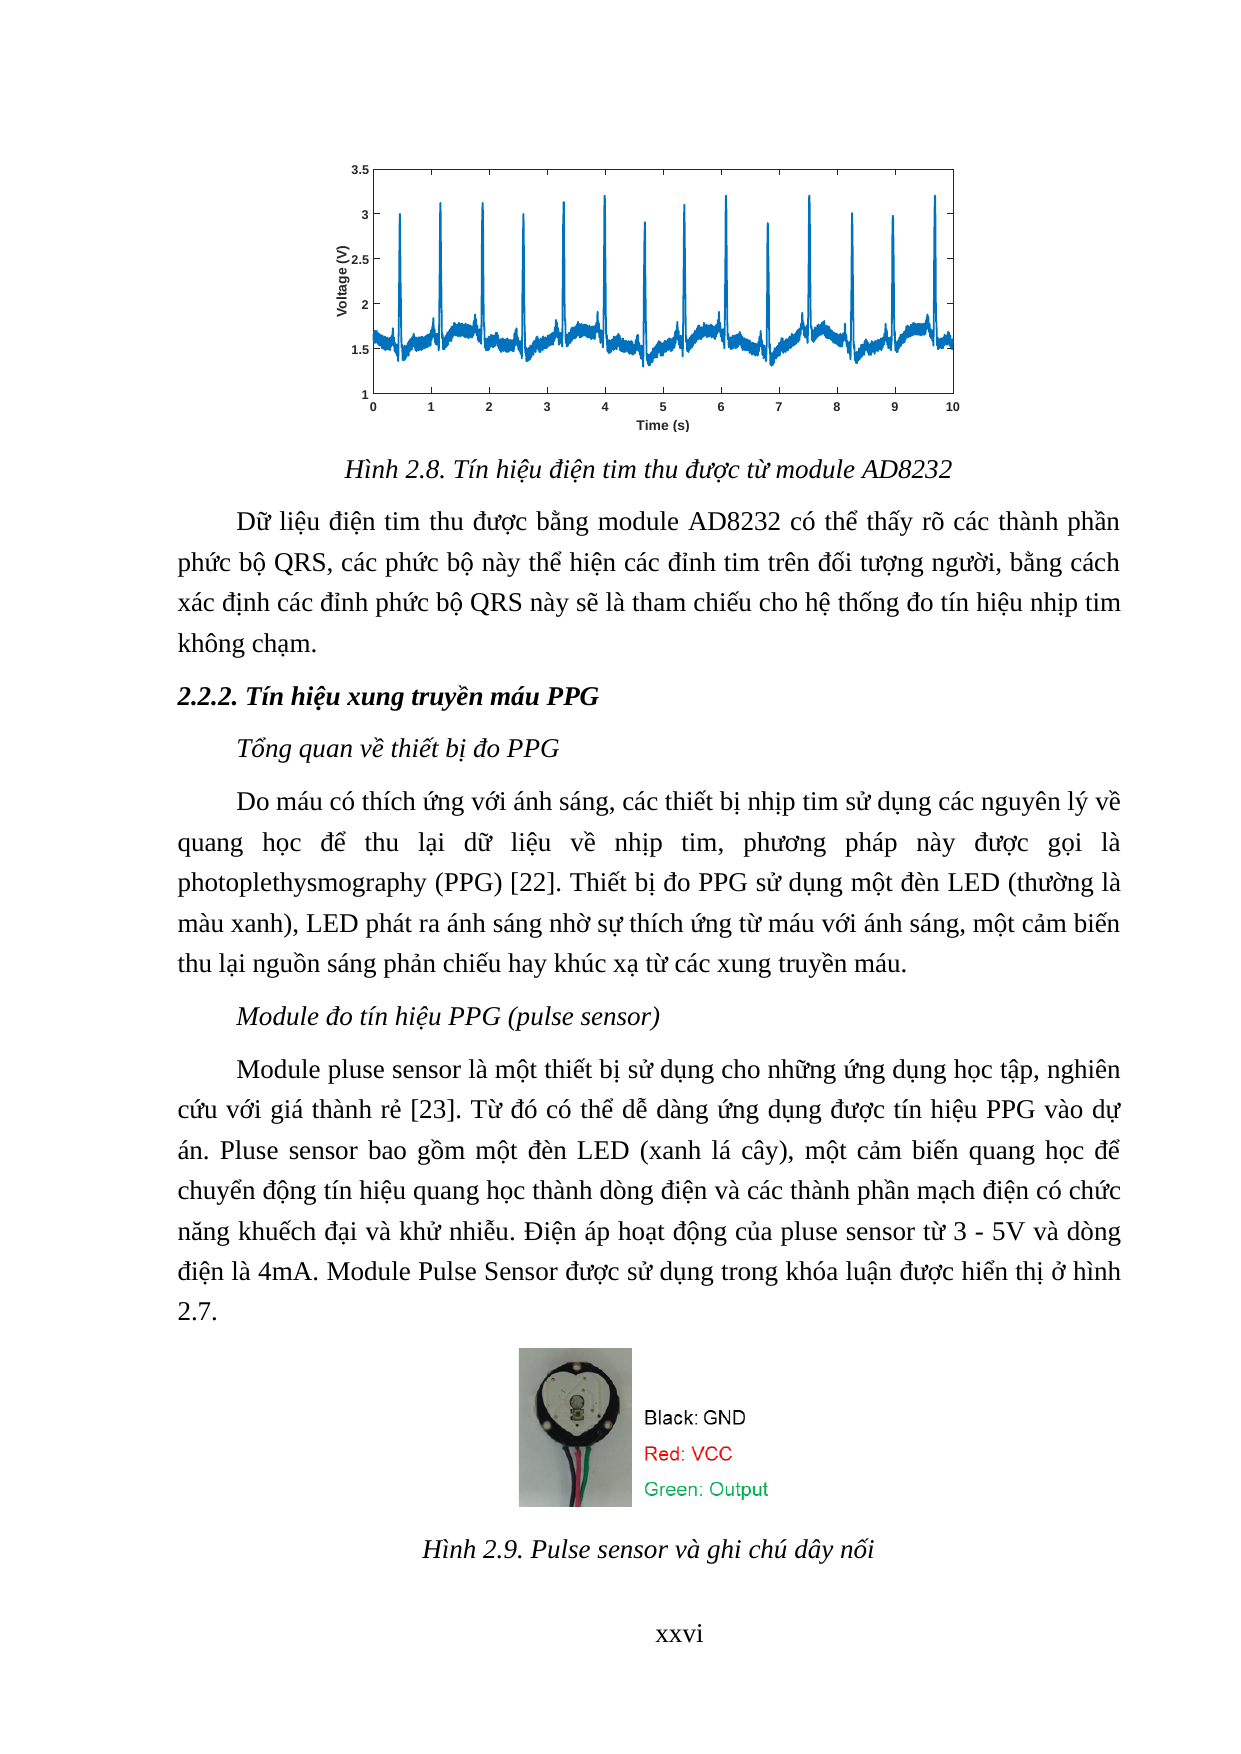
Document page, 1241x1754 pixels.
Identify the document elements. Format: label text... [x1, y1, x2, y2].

text Dữ liệu điện tim thu được bằng module AD8232 có thể thấy rõ các thành phần phức bộ QRS, các phức bộ này thể hiện các đỉnh tim trên đối tượng người, bằng cách xác định các đỉnh phức bộ QRS này sẽ là tham chiếu cho hệ thống đo tín hiệu nhịp tim không chạm. [177, 506, 1122, 658]
picture [518, 1348, 781, 1512]
text Do máu có thích ứng với ánh sáng, các thiết bị nhịp tim sử dụng các nguyên lý về quang học để thu lại dữ liệu về nhịp tim, phương pháp này được gọi là photoplethysmography (PPG) [22]. Thiết bị đo PPG sử dụng một đèn LED (thường là màu xanh), LED phát ra ánh sáng nhờ sự thích ứng từ máu với ánh sáng, một cảm biến thu lại nguồn sáng phản chiếu hay khúc xạ từ các xung truyền máu. [177, 786, 1122, 978]
subtitle 2.2.2. Tín hiệu xung truyền máu PPG [177, 680, 1122, 711]
text Module đo tín hiệu PPG (pulse sensor) [177, 1000, 1122, 1031]
text Module pluse sensor là một thiết bị sử dụng cho những ứng dụng học tập, nghiên cứu với giá thành rẻ [23]. Từ đó có thể dễ dàng ứng dụng được tín hiệu PPG vào dự án. Pluse sensor bao gồm một đèn LED (xanh lá cây), một cảm biến quang học để chuyển động tín hiệu quang học thành dòng điện và các thành phần mạch điện có chức năng khuếch đại và khử nhiễu. Điện áp hoạt động của pluse sensor từ 3 - 5V và dòng điện là 4mA. Module Pulse Sensor được sử dụng trong khóa luận được hiển thị ở hình 2.7. [177, 1053, 1122, 1327]
text Tổng quan về thiết bị đo PPG [177, 733, 1122, 764]
